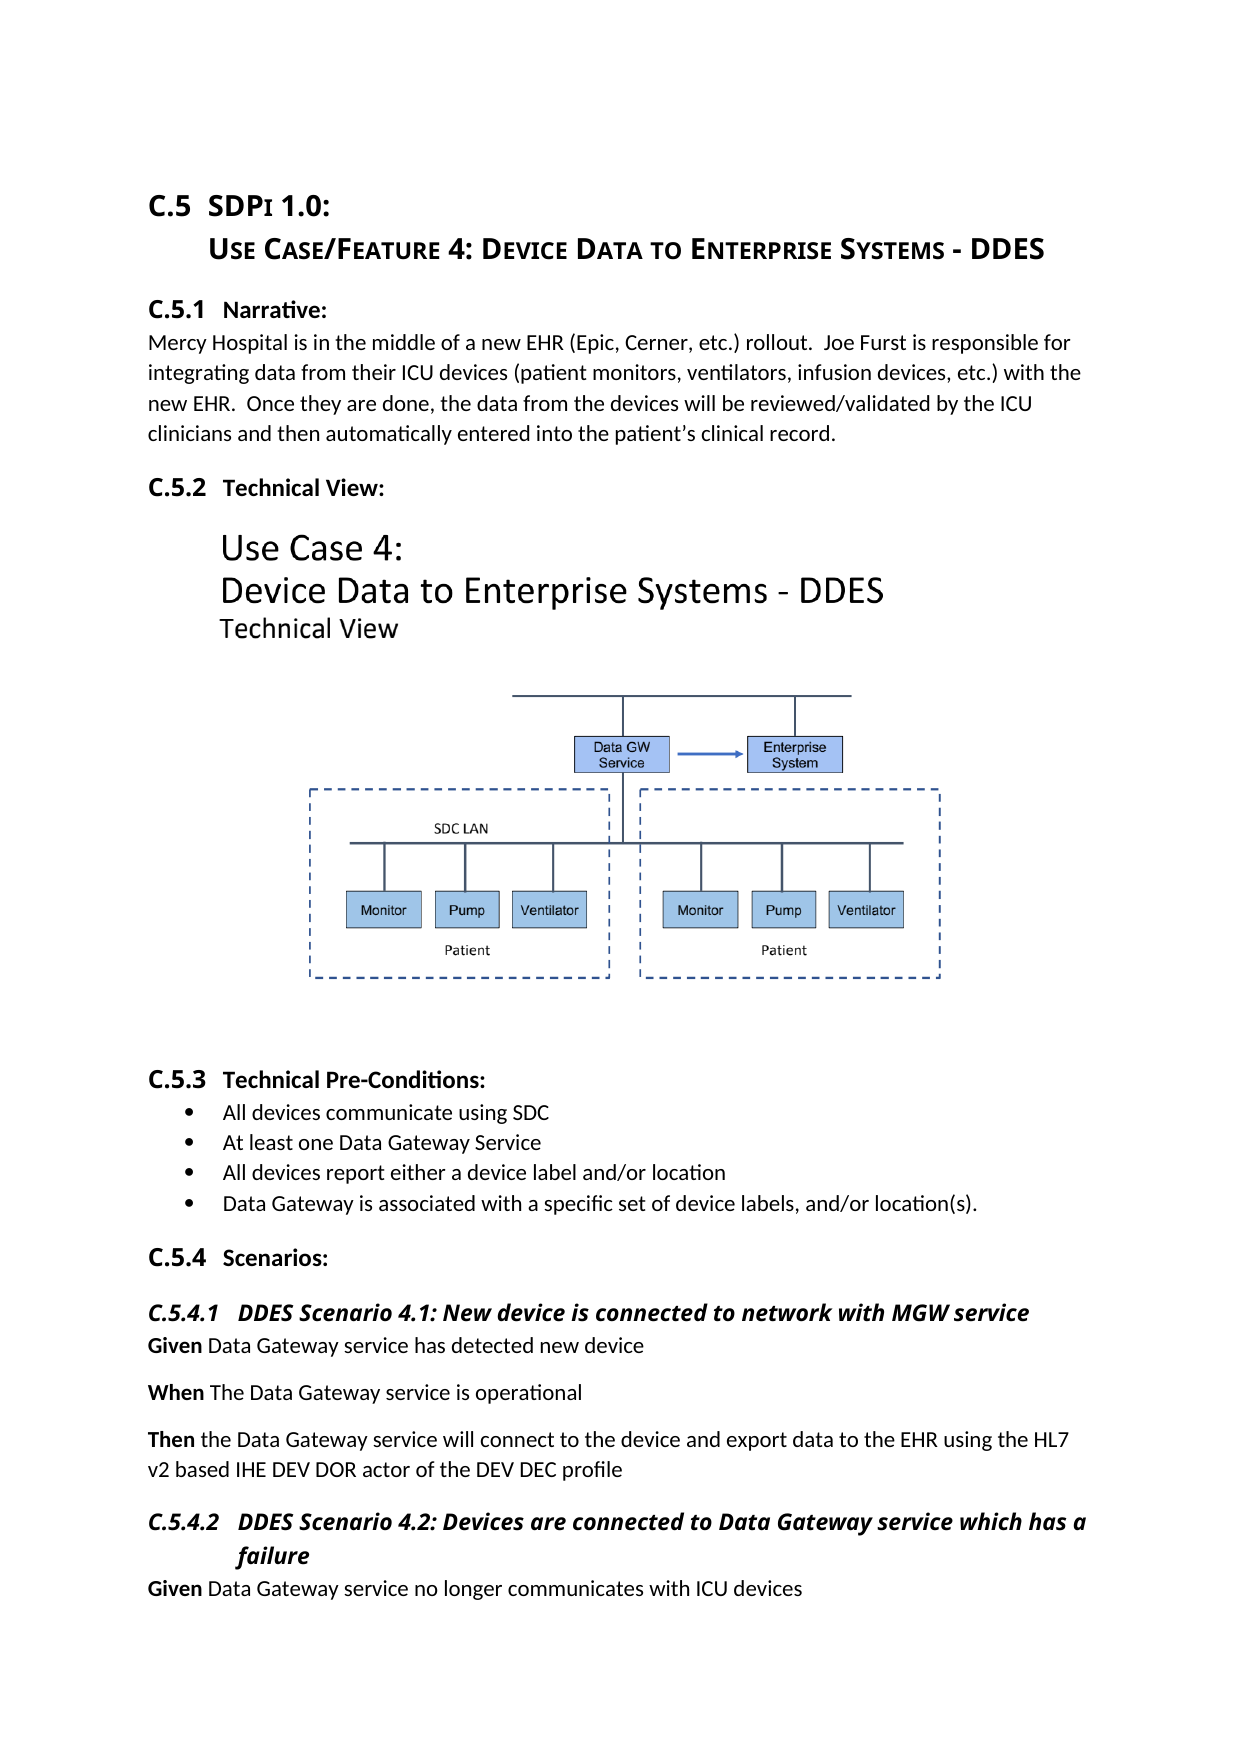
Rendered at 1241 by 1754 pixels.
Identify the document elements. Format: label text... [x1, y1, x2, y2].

text Then the Data Gateway service will connect to the device and export data to the EHR using the HL7 v2 based IHE DEV DOR actor of the DEV DEC profile [148, 1425, 1093, 1483]
list All devices communicate using SDC [185, 1098, 1093, 1126]
subtitle Scenarios: [148, 1240, 1093, 1274]
subtitle Technical View: [148, 470, 1093, 504]
text When The Data Gateway service is operational [148, 1378, 1093, 1406]
subtitle Narrative: [148, 292, 1093, 326]
subtitle DDES Scenario 4.1: New device is connected to network with MGW service [148, 1297, 1093, 1329]
text Mercy Hospital is in the middle of a new EHR (Epic, Cerner, etc.) rollout. Joe Furst is responsible for integrating data from their ICU devices (patient monitors, ventilators, infusion devices, etc.) with the new EHR. Once they are done, the data from the devices will be reviewed/validated by the ICU clinicians and then automatically entered into the patient’s clinical record. [148, 328, 1093, 447]
subtitle DDES Scenario 4.2: Devices are connected to Data Gateway service which has a failure [148, 1506, 1093, 1571]
list Data Gateway is associated with a specific set of device labels, and/or location(s). [185, 1189, 1093, 1217]
subtitle SDPi 1.0: Use Case/Feature 4: Device Data to Enterprise Systems - DDES [148, 185, 1093, 268]
list At least one Data Gateway Service [185, 1128, 1093, 1156]
text Given Data Gateway service no longer communicates with ICU devices [148, 1574, 1093, 1602]
text Given Data Gateway service has detected new device [148, 1331, 1093, 1359]
list All devices report either a device label and/or location [185, 1158, 1093, 1187]
subtitle Technical Pre-Conditions: [148, 1061, 1093, 1095]
